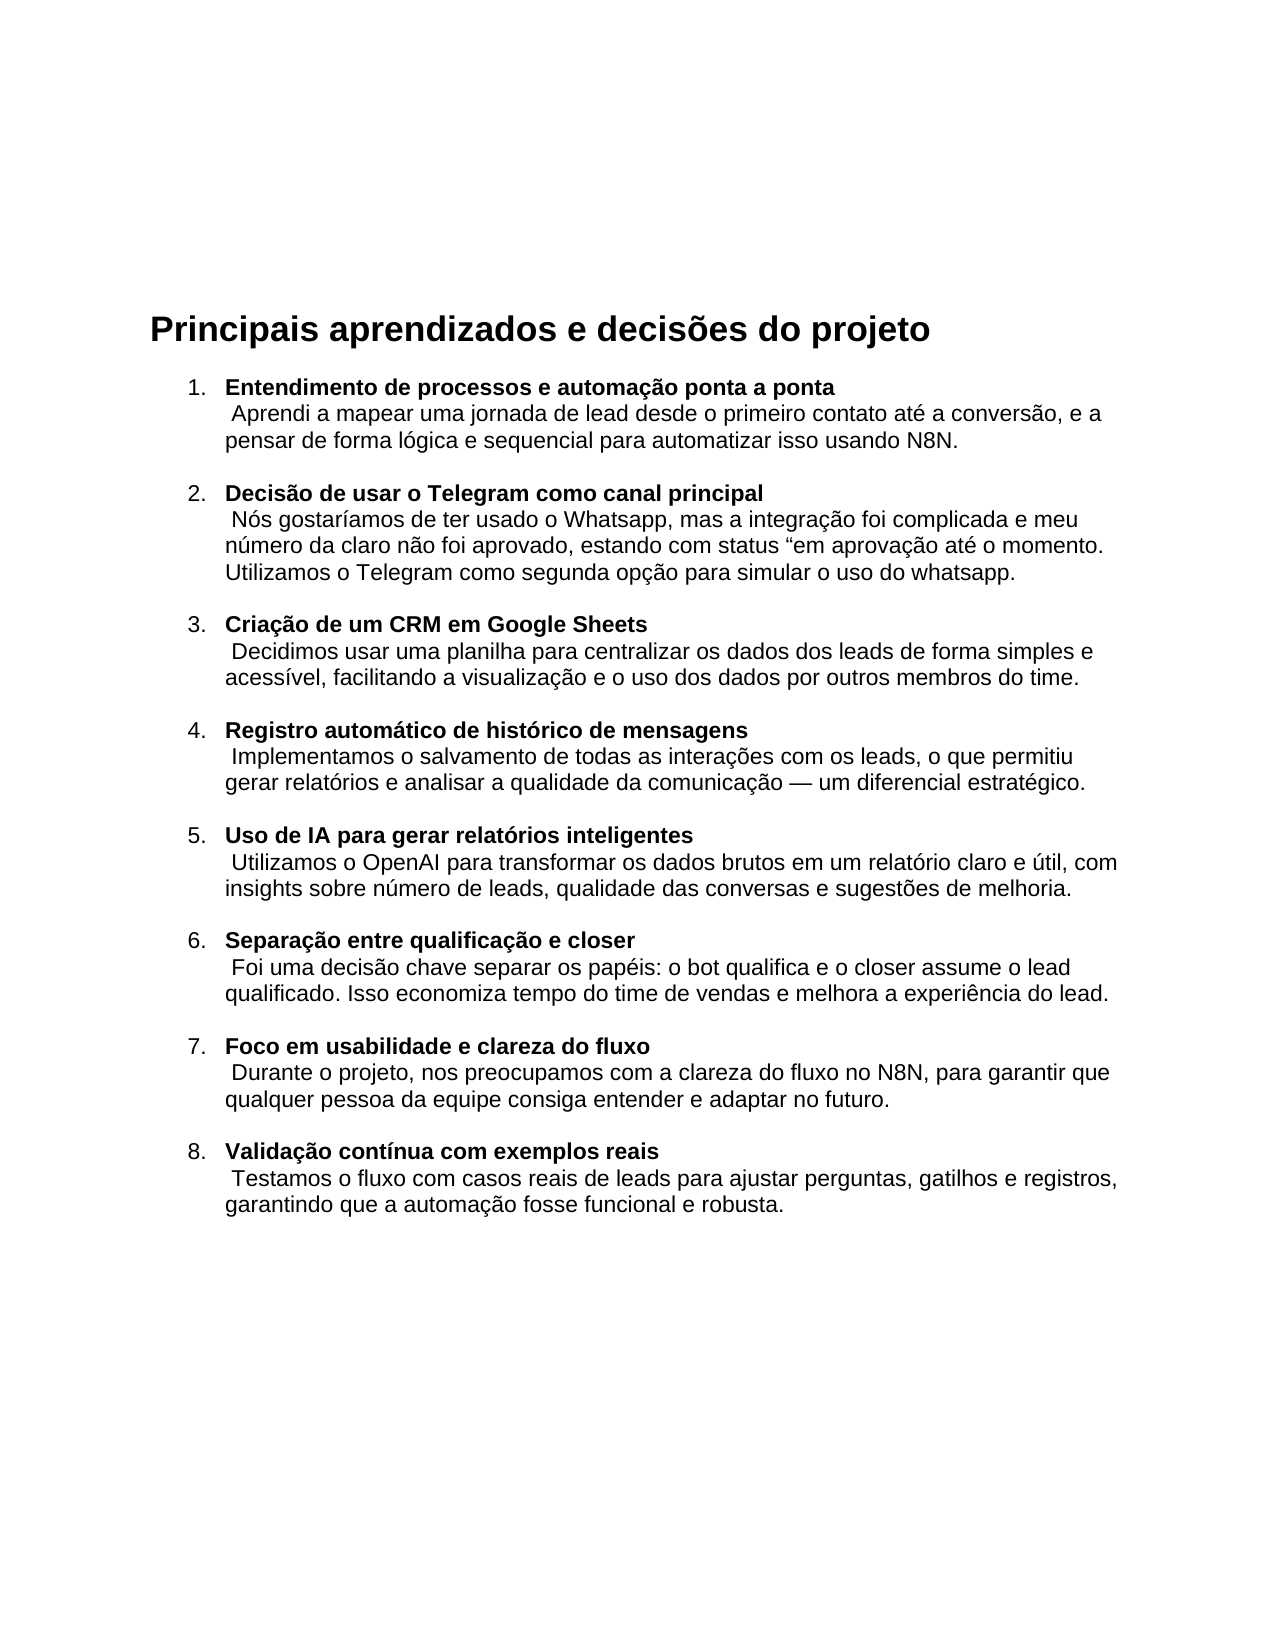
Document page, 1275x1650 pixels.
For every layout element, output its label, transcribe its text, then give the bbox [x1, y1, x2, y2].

list Criação de um CRM em Google Sheets Decidimos usar uma planilha para centralizar os dados dos leads de forma simples e acessível, facilitando a visualização e o uso dos dados por outros membros do time. [187, 611, 1125, 717]
list Separação entre qualificação e closer Foi uma decisão chave separar os papéis: o bot qualifica e o closer assume o lead qualificado. Isso economiza tempo do time de vendas e melhora a experiência do lead. [187, 927, 1125, 1033]
list Uso de IA para gerar relatórios inteligentes Utilizamos o OpenAI para transformar os dados brutos em um relatório claro e útil, com insights sobre número de leads, qualidade das conversas e sugestões de melhoria. [187, 822, 1125, 927]
list Decisão de usar o Telegram como canal principal Nós gostaríamos de ter usado o Whatsapp, mas a integração foi complicada e meu número da claro não foi aprovado, estando com status “em aprovação até o momento. Utilizamos o Telegram como segunda opção para simular o uso do whatsapp. [187, 479, 1125, 611]
subtitle Principais aprendizados e decisões do projeto [150, 308, 1125, 349]
list Entendimento de processos e automação ponta a ponta Aprendi a mapear uma jornada de lead desde o primeiro contato até a conversão, e a pensar de forma lógica e sequencial para automatizar isso usando N8N. [187, 374, 1125, 479]
list Validação contínua com exemplos reais Testamos o fluxo com casos reais de leads para ajustar perguntas, gatilhos e registros, garantindo que a automação fosse funcional e robusta. [187, 1138, 1125, 1244]
list Foco em usabilidade e clareza do fluxo Durante o projeto, nos preocupamos com a clareza do fluxo no N8N, para garantir que qualquer pessoa da equipe consiga entender e adaptar no futuro. [187, 1033, 1125, 1138]
list Registro automático de histórico de mensagens Implementamos o salvamento de todas as interações com os leads, o que permitiu gerar relatórios e analisar a qualidade da comunicação — um diferencial estratégico. [187, 717, 1125, 822]
